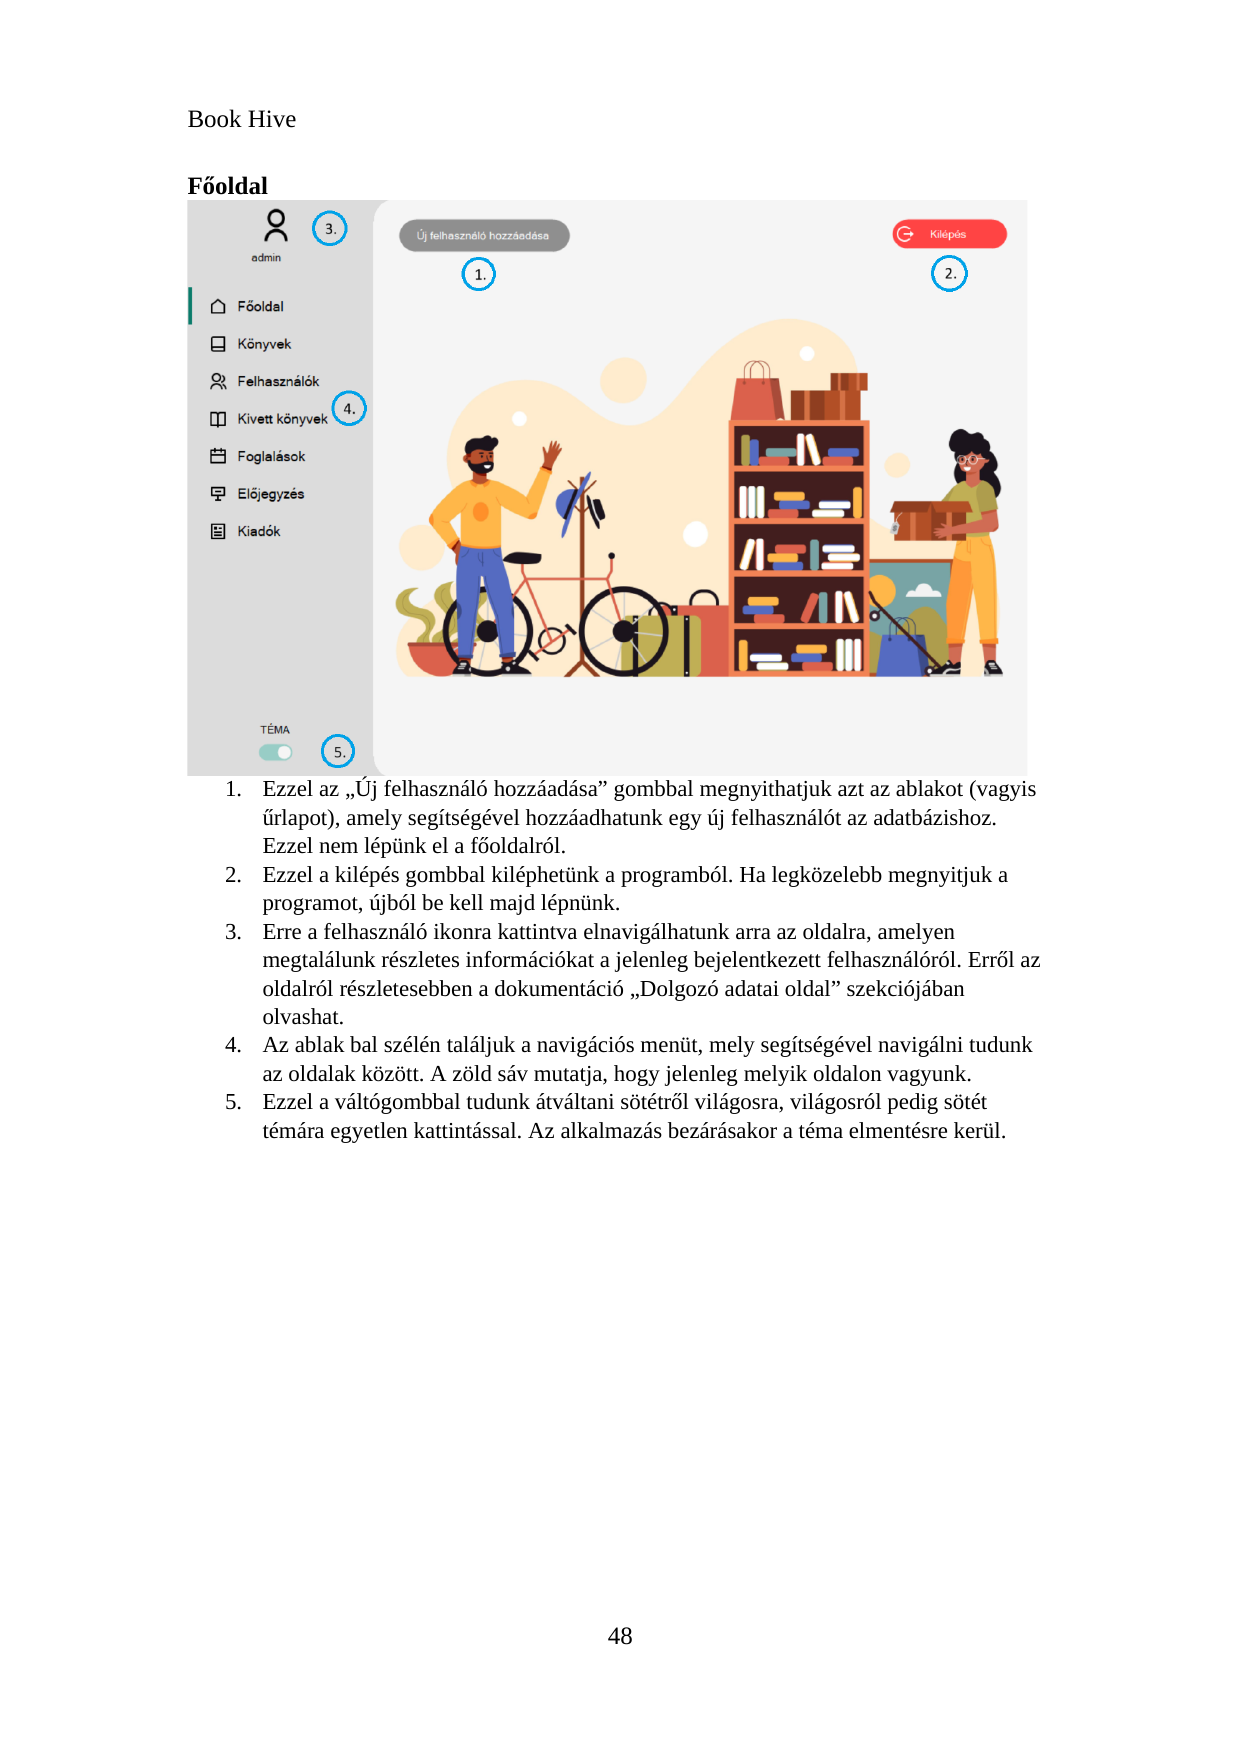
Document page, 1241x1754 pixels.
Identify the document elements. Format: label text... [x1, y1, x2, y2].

picture [187, 200, 1028, 776]
list Az ablak bal szélén találjuk a navigációs menüt, mely segítségével navigálni tudunk az oldalak között. A zöld sáv mutatja, hogy jelenleg melyik oldalon vagyunk. [225, 1031, 1053, 1086]
list Ezzel az „Új felhasználó hozzáadása” gombbal megnyithatjuk azt az ablakot (vagyis űrlapot), amely segítségével hozzáadhatunk egy új felhasználót az adatbázishoz. Ezzel nem lépünk el a főoldalról. [225, 776, 1053, 859]
list Ezzel a kilépés gombbal kiléphetünk a programból. Ha legközelebb megnyitjuk a programot, újból be kell majd lépnünk. [225, 861, 1053, 916]
list Ezzel a váltógombbal tudunk átváltani sötétről világosra, világosról pedig sötét témára egyetlen kattintással. Az alkalmazás bezárásakor a téma elmentésre kerül. [225, 1088, 1053, 1143]
list Erre a felhasználó ikonra kattintva elnavigálhatunk arra az oldalra, amelyen megtalálunk részletes információkat a jelenleg bejelentkezett felhasználóról. Erről az oldalról részletesebben a dokumentáció „Dolgozó adatai oldal” szekciójában olvashat. [225, 918, 1053, 1029]
subtitle Főoldal [187, 150, 1053, 200]
